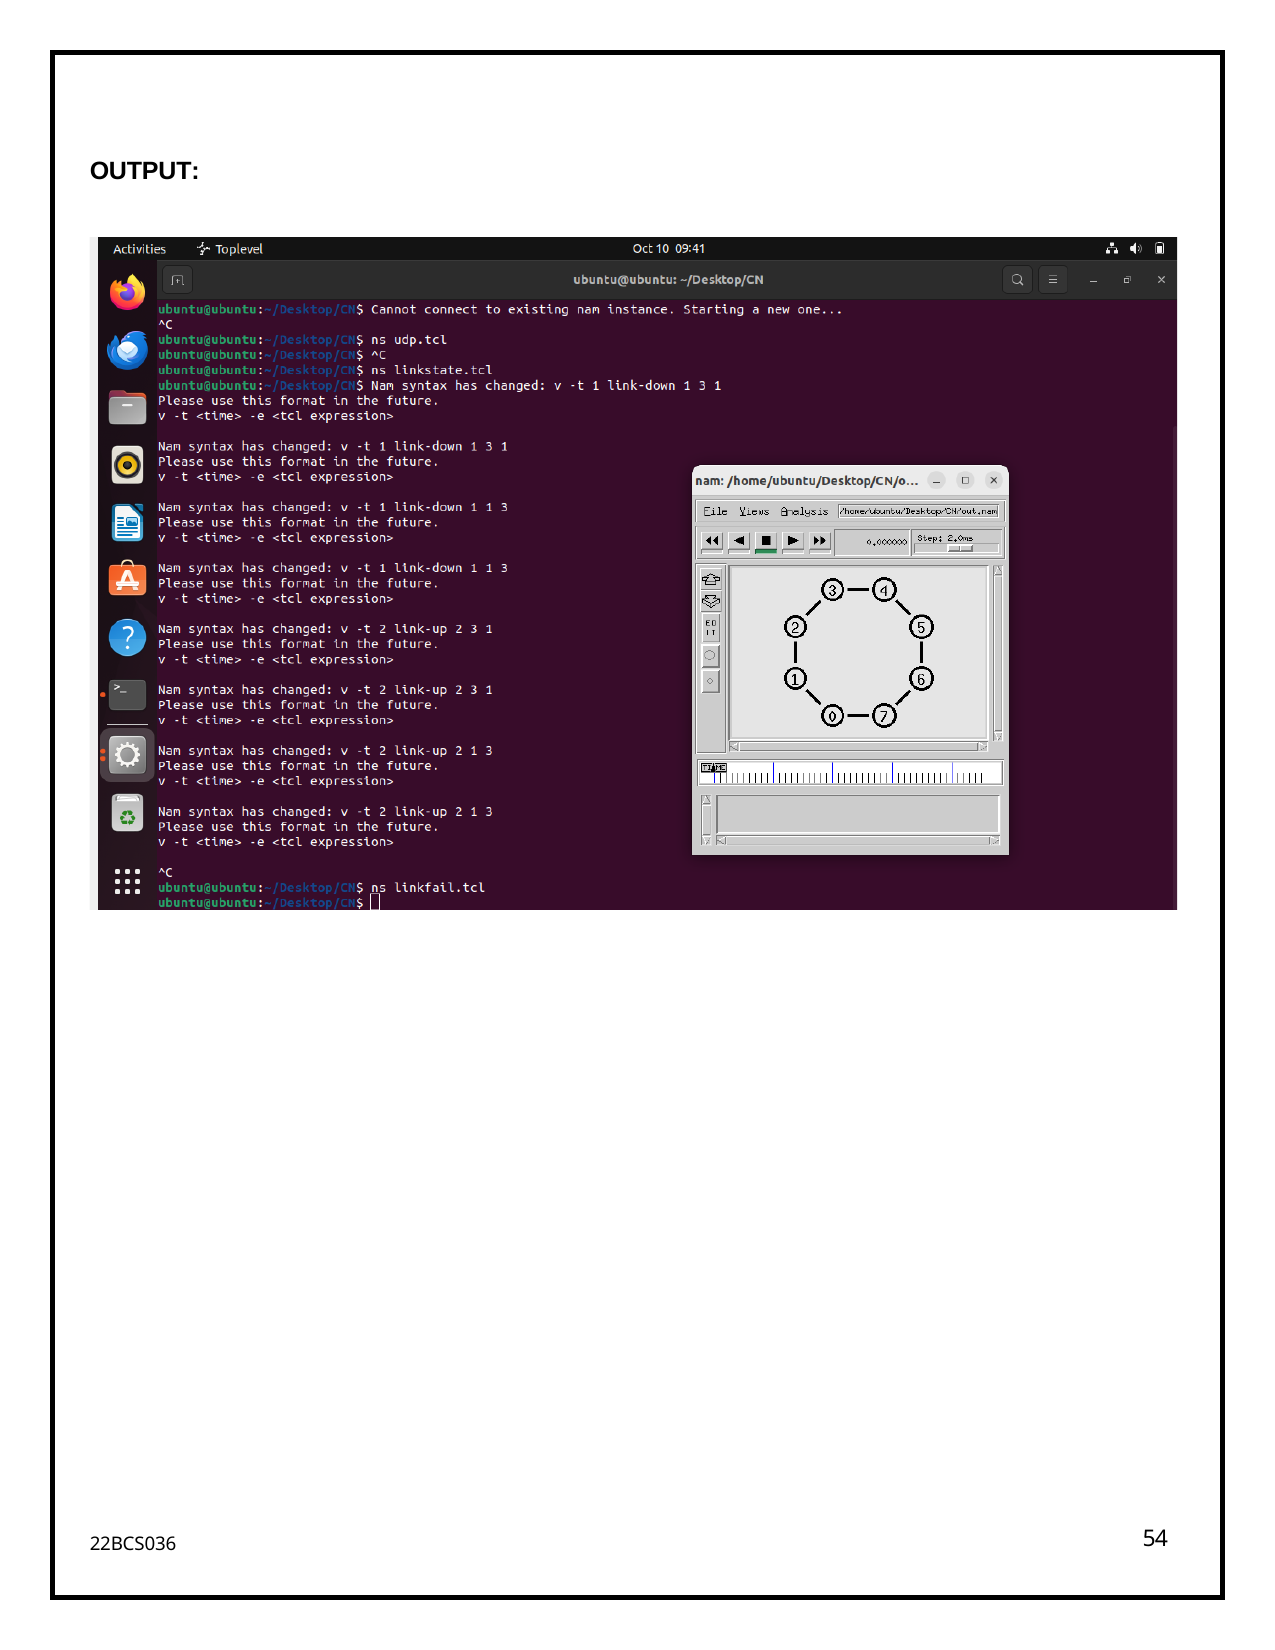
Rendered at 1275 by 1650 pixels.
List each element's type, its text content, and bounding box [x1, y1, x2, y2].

picture [89, 237, 1178, 910]
text OUTPUT: [89, 156, 1177, 185]
